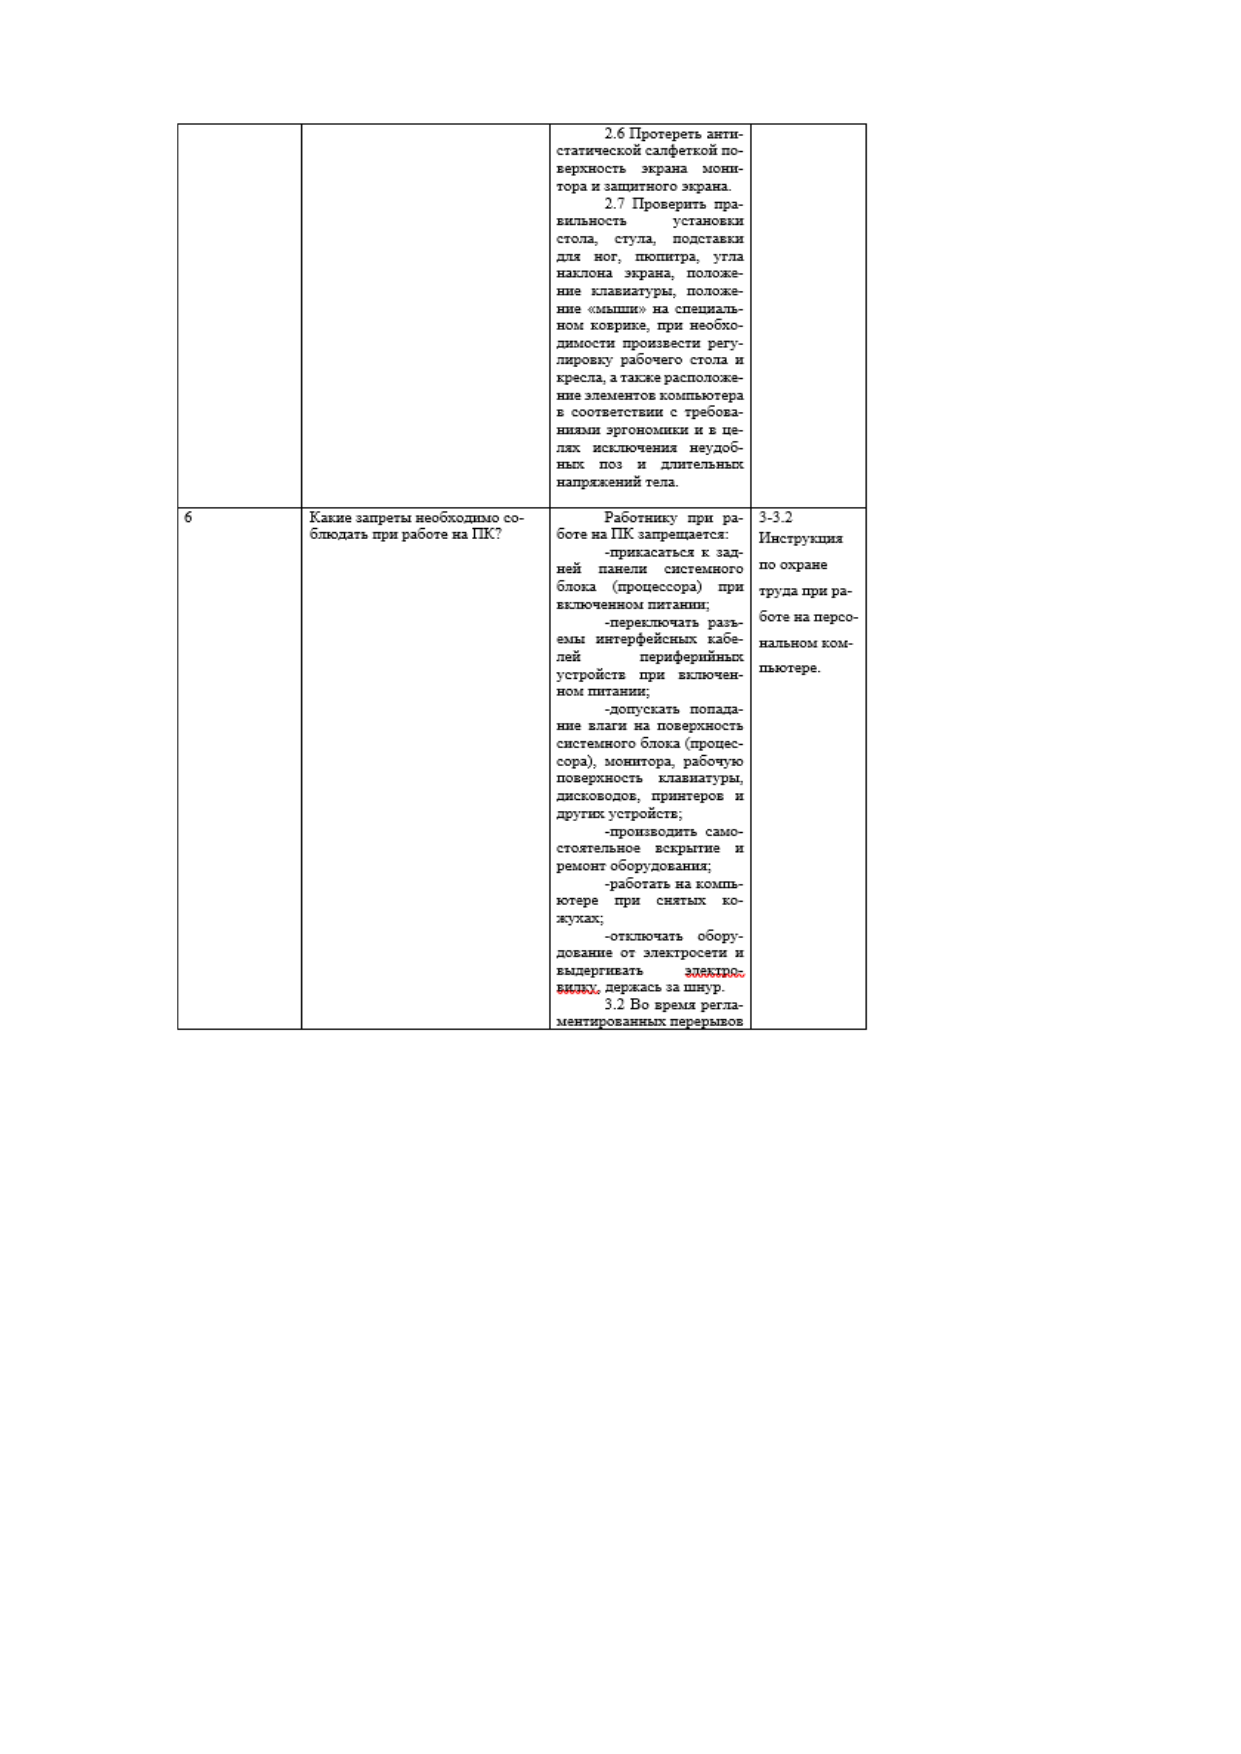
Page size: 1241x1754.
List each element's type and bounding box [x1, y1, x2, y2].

picture [177, 118, 879, 1037]
